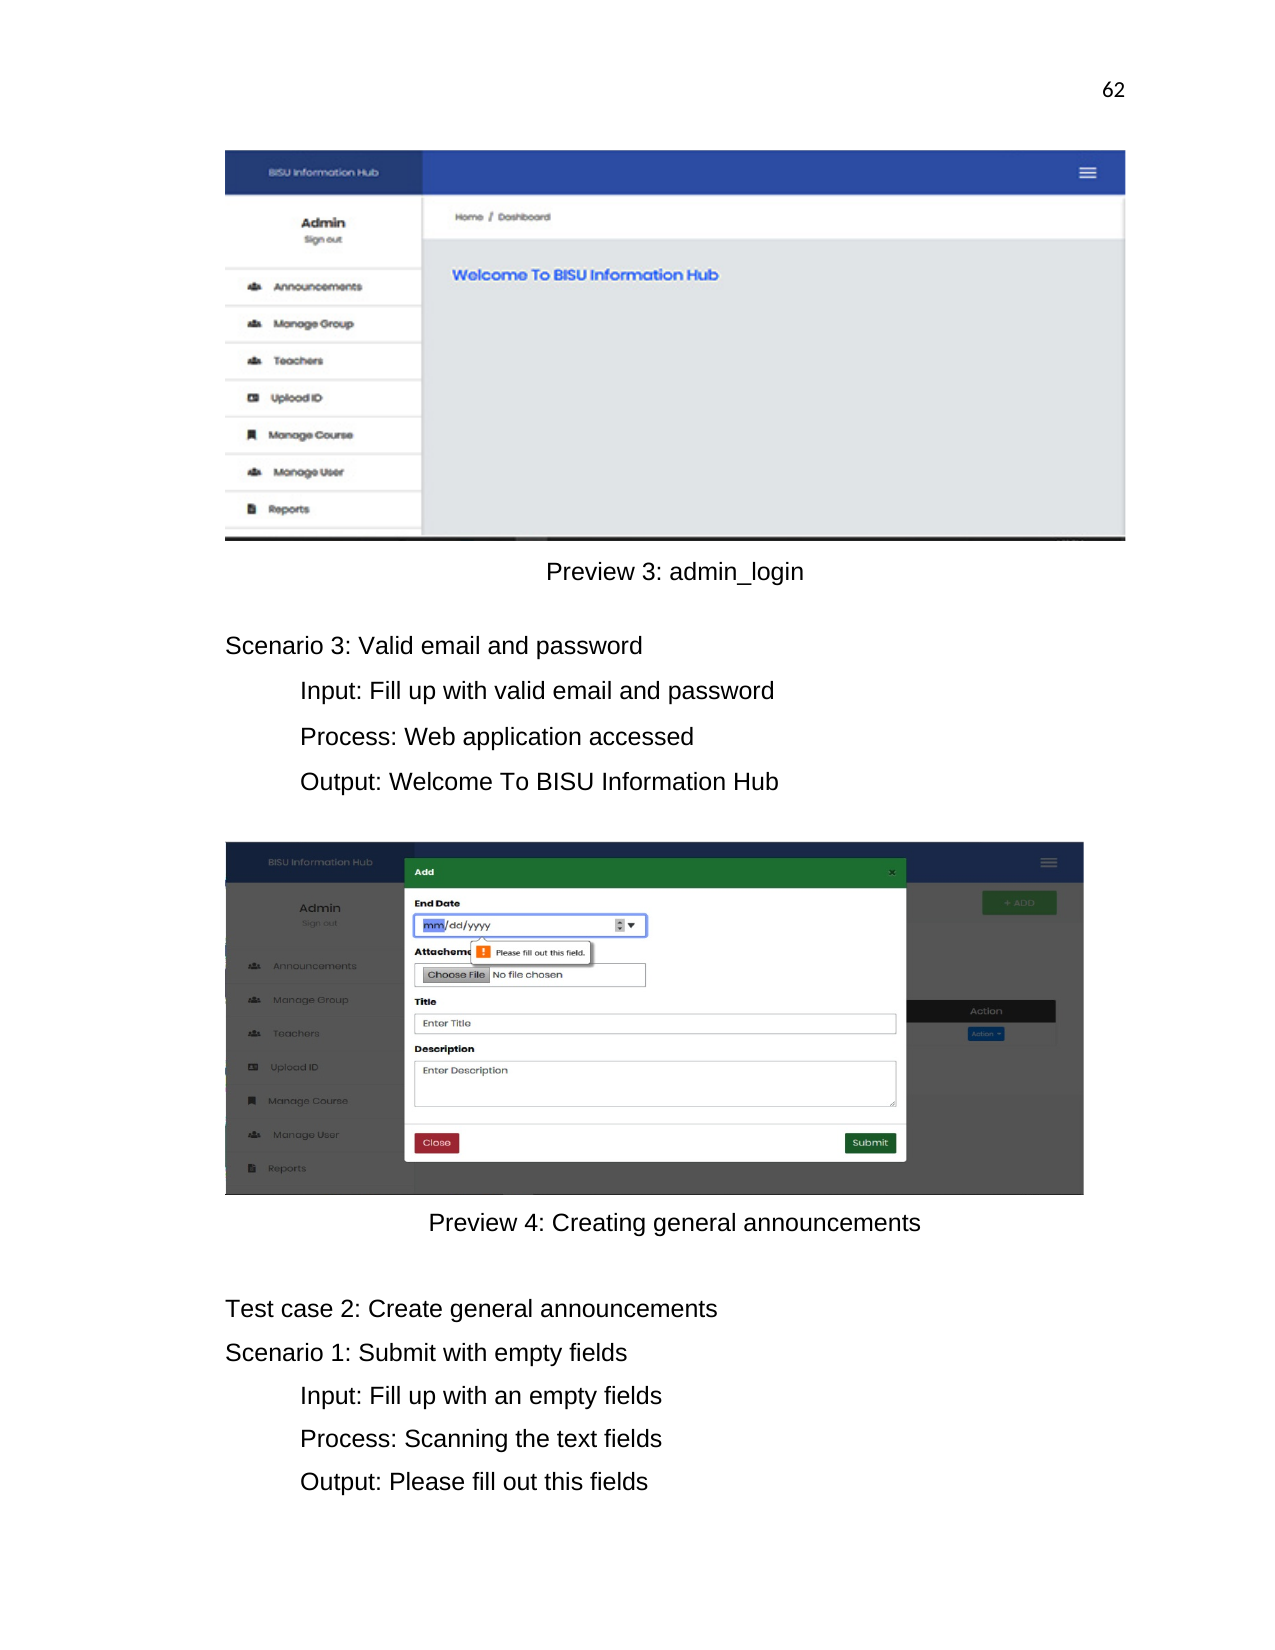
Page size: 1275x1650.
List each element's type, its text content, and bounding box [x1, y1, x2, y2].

text Preview 4: Creating general announcements [225, 1208, 1125, 1237]
text Scenario 3: Valid email and password [225, 631, 1125, 659]
text Input: Fill up with valid email and password [300, 676, 1125, 705]
text Process: Web application accessed [225, 722, 1125, 750]
picture [225, 841, 1084, 1195]
text Test case 2: Create general announcements [225, 1294, 1125, 1323]
text Preview 3: admin_login [225, 557, 1125, 585]
text Input: Fill up with an empty fields [225, 1381, 1125, 1409]
text Process: Scanning the text fields [225, 1424, 1125, 1452]
picture [225, 150, 1126, 541]
text Scenario 1: Submit with empty fields [225, 1337, 1125, 1366]
text Output: Welcome To BISU Information Hub [225, 767, 1125, 796]
text Output: Please fill out this fields [225, 1467, 1125, 1496]
